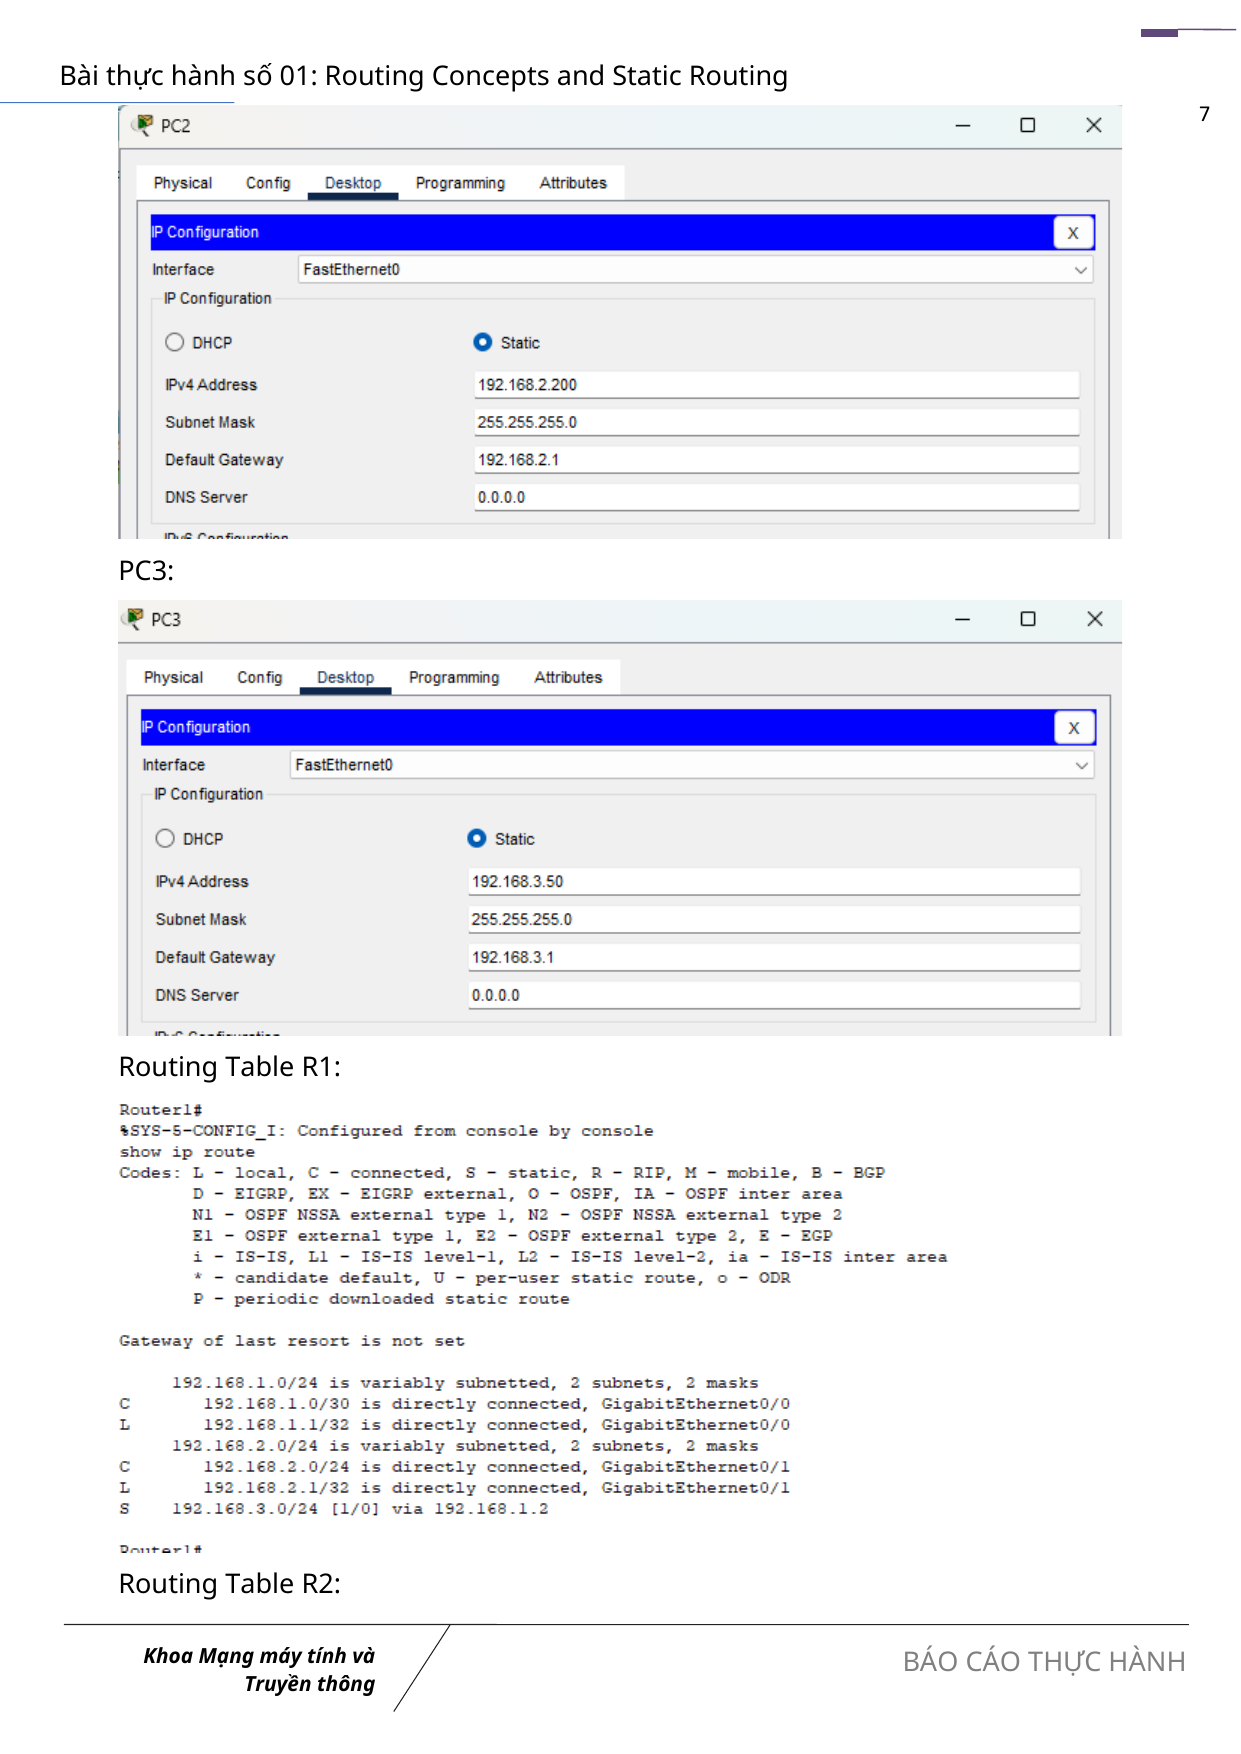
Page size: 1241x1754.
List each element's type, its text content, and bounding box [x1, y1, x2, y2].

text PC3: [118, 551, 1122, 588]
picture [118, 600, 1123, 1036]
picture [118, 105, 1123, 539]
text Routing Table R1: [118, 1048, 1122, 1085]
text Routing Table R2: [118, 1565, 1122, 1602]
picture [118, 1097, 1059, 1553]
